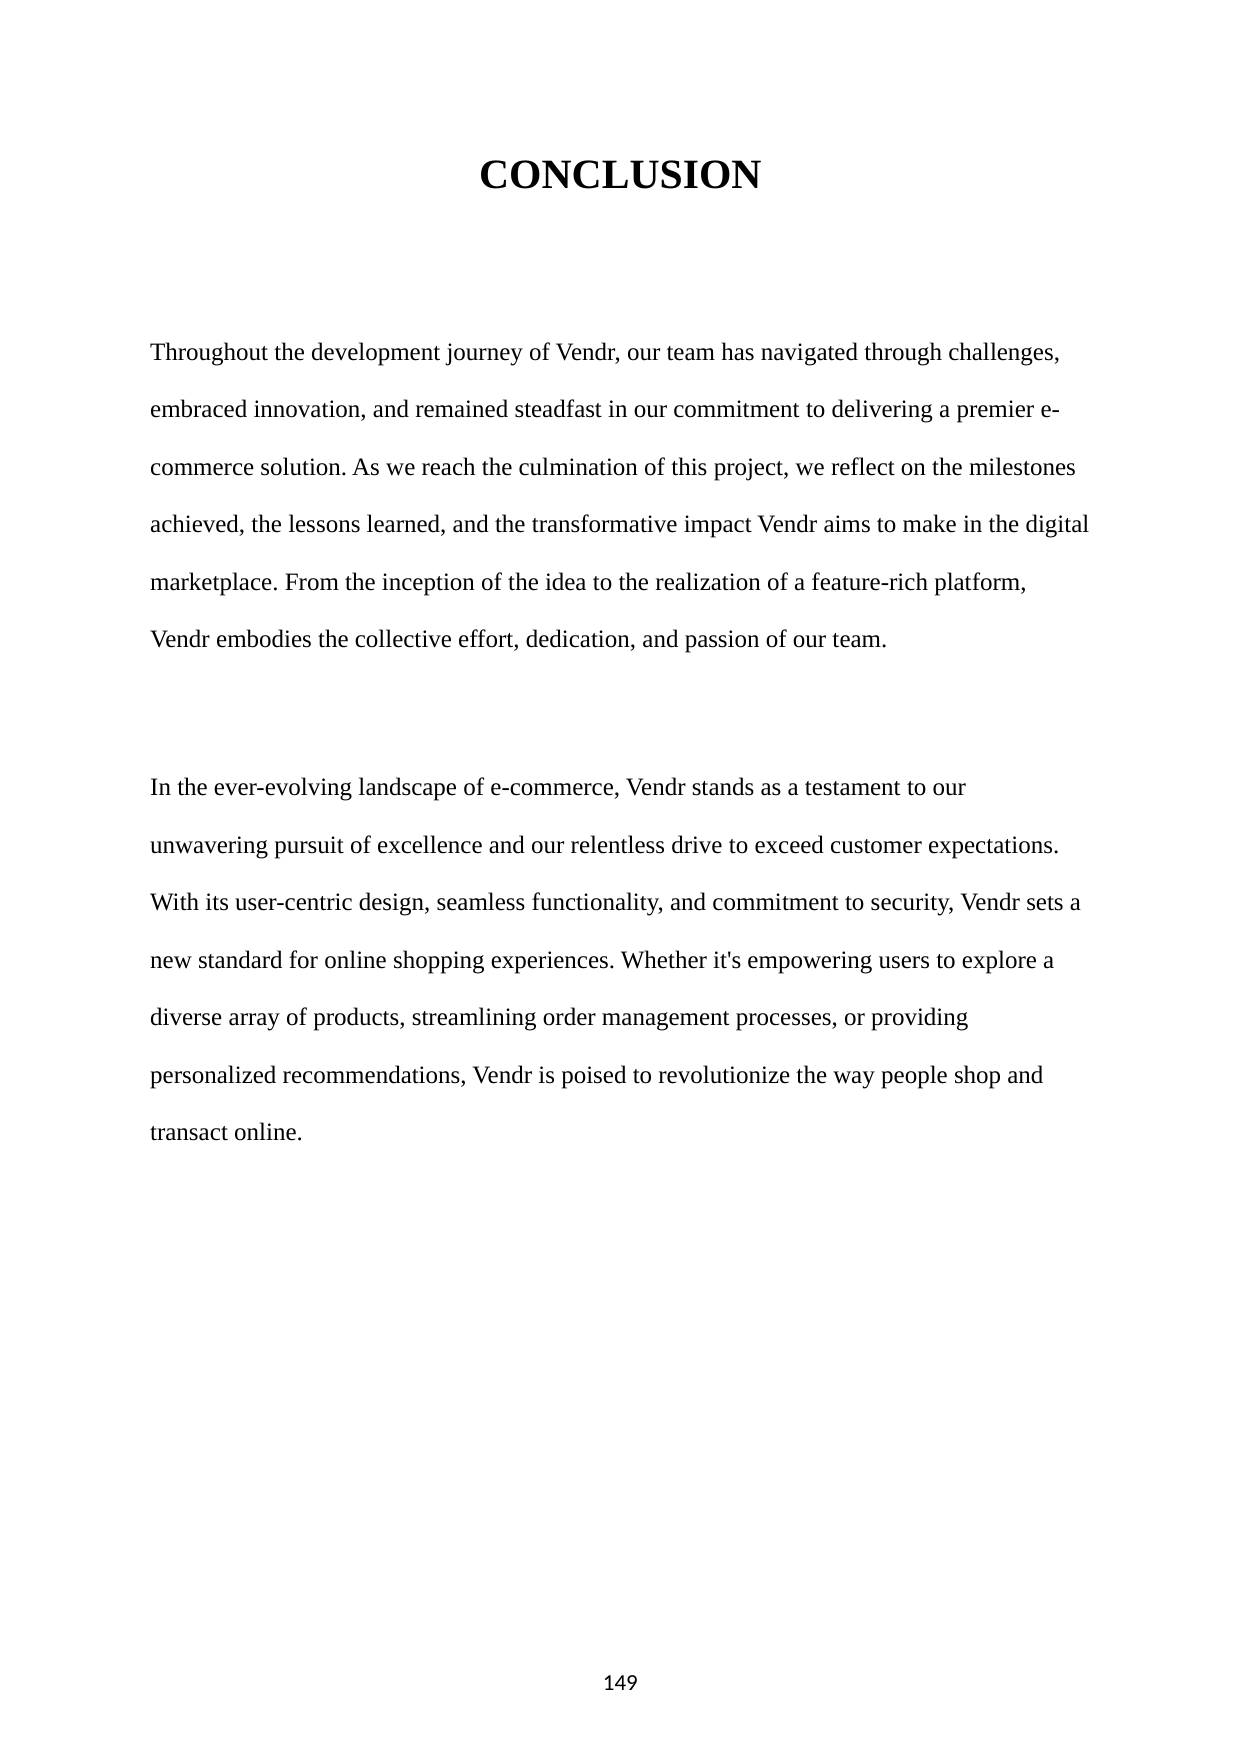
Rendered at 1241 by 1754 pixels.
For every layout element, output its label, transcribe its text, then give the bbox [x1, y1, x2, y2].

text In the ever-evolving landscape of e-commerce, Vendr stands as a testament to our unwavering pursuit of excellence and our relentless drive to exceed customer expectations. With its user-centric design, seamless functionality, and commitment to security, Vendr sets a new standard for online shopping experiences. Whether it's empowering users to explore a diverse array of products, streamlining order management processes, or providing personalized recommendations, Vendr is poised to revolutionize the way people shop and transact online. [150, 772, 1090, 1146]
text CONCLUSION [150, 150, 1090, 198]
text Throughout the development journey of Vendr, our team has navigated through challenges, embraced innovation, and remained steadfast in our commitment to delivering a premier e-commerce solution. As we reach the culmination of this project, we reflect on the milestones achieved, the lessons learned, and the transformative impact Vendr aims to make in the digital marketplace. From the inception of the idea to the realization of a feature-rich platform, Vendr embodies the collective effort, dedication, and passion of our team. [150, 337, 1090, 653]
